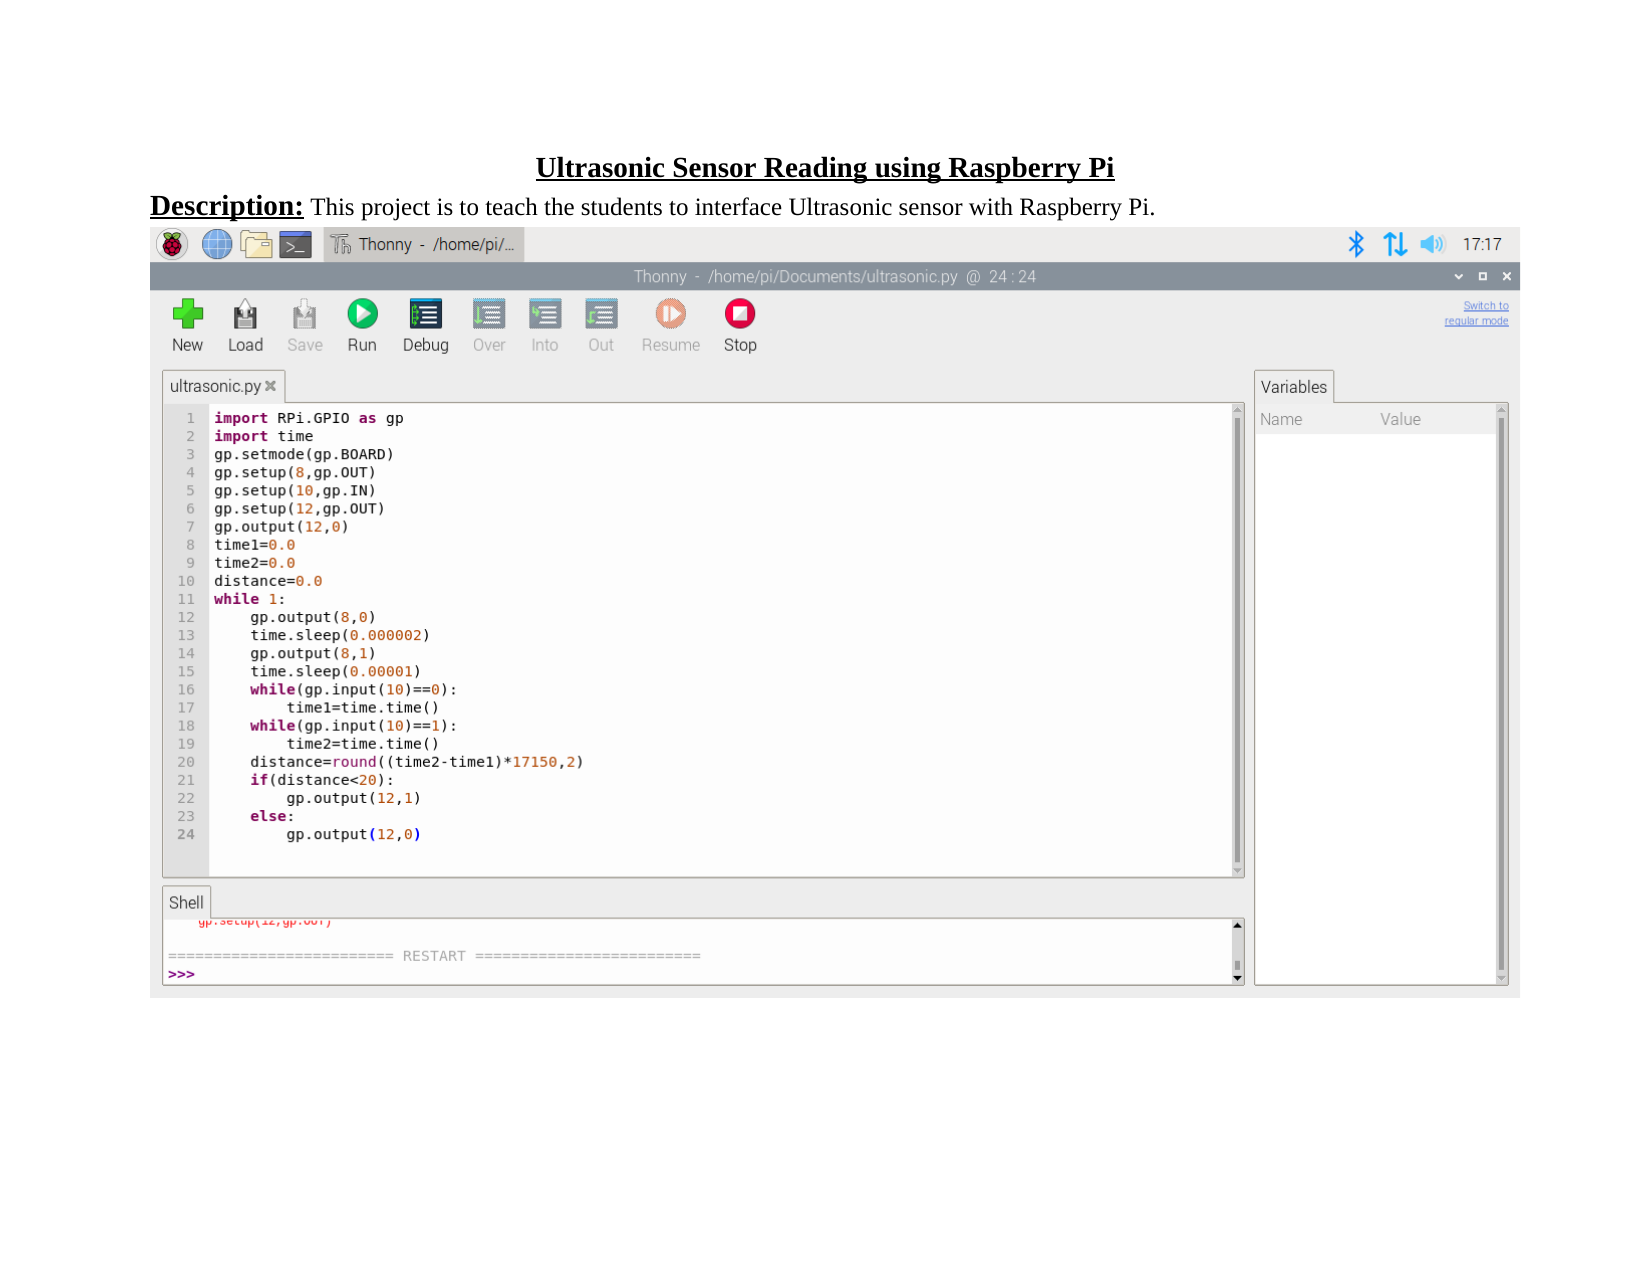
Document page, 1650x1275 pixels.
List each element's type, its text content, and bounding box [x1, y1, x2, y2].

text Ultrasonic Sensor Reading using Raspberry Pi [150, 150, 1500, 183]
text Description: This project is to teach the students to interface Ultrasonic sensor with Raspberry Pi. [150, 188, 1500, 222]
picture [150, 227, 1521, 998]
